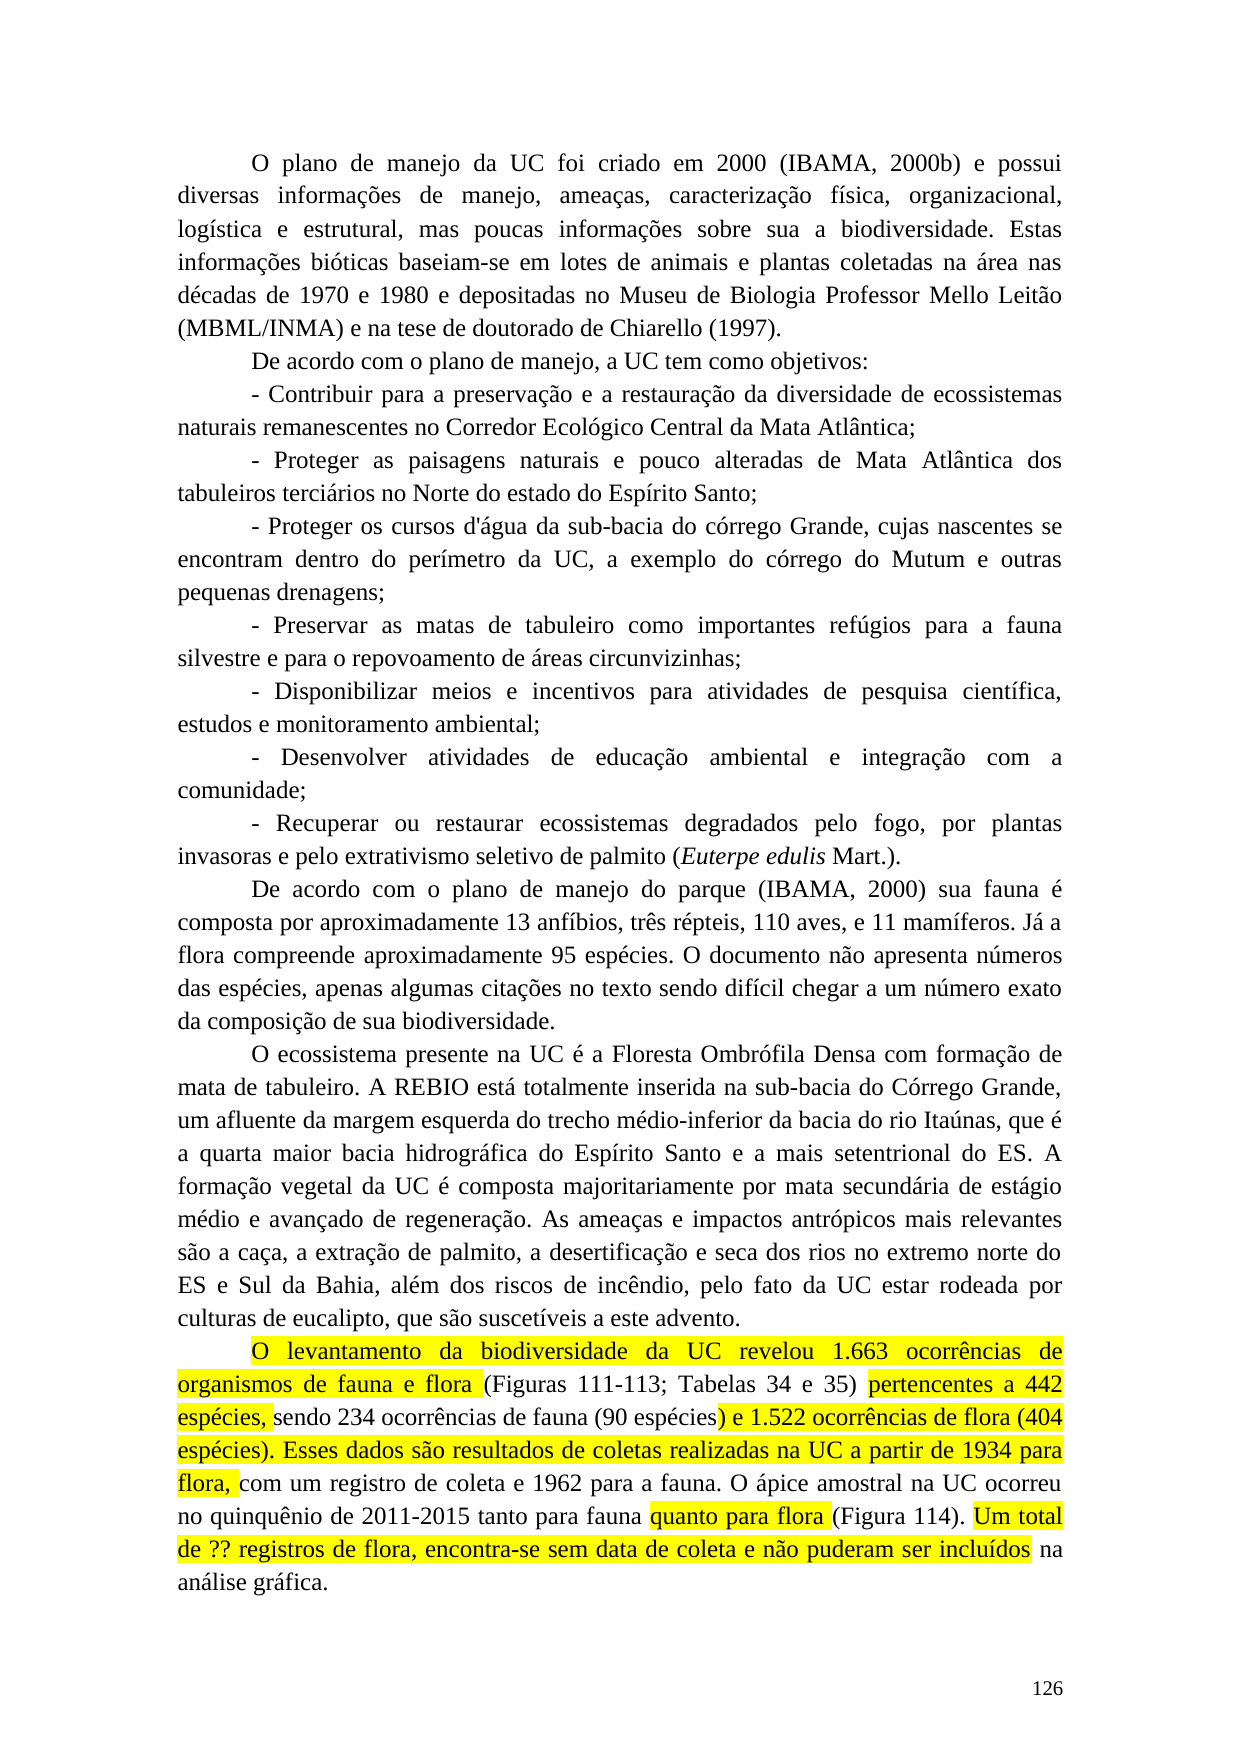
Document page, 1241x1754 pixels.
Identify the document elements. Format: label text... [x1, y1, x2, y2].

text - Preservar as matas de tabuleiro como importantes refúgios para a fauna silvestre e para o repovoamento de áreas circunvizinhas; [177, 610, 1063, 672]
text - Recuperar ou restaurar ecossistemas degradados pelo fogo, por plantas invasoras e pelo extrativismo seletivo de palmito (Euterpe edulis Mart.). [177, 808, 1063, 870]
text O plano de manejo da UC foi criado em 2000 (IBAMA, 2000b) e possui diversas informações de manejo, ameaças, caracterização física, organizacional, logística e estrutural, mas poucas informações sobre sua a biodiversidade. Estas informações bióticas baseiam-se em lotes de animais e plantas coletadas na área nas décadas de 1970 e 1980 e depositadas no Museu de Biologia Professor Mello Leitão (MBML/INMA) e na tese de doutorado de Chiarello (1997). [177, 148, 1063, 341]
text - Proteger as paisagens naturais e pouco alteradas de Mata Atlântica dos tabuleiros terciários no Norte do estado do Espírito Santo; [177, 445, 1063, 507]
text De acordo com o plano de manejo, a UC tem como objetivos: [177, 346, 1063, 374]
text - Desenvolver atividades de educação ambiental e integração com a comunidade; [177, 742, 1063, 804]
text - Contribuir para a preservação e a restauração da diversidade de ecossistemas naturais remanescentes no Corredor Ecológico Central da Mata Atlântica; [177, 379, 1063, 441]
text O levantamento da biodiversidade da UC revelou 1.663 ocorrências de organismos de fauna e flora (Figuras 111-113; Tabelas 34 e 35) pertencentes a 442 espécies, sendo 234 ocorrências de fauna (90 espécies) e 1.522 ocorrências de flora (404 espécies). Esses dados são resultados de coletas realizadas na UC a partir de 1934 para flora, com um registro de coleta e 1962 para a fauna. O ápice amostral na UC ocorreu no quinquênio de 2011-2015 tanto para fauna quanto para flora (Figura 114). Um total de ?? registros de flora, encontra-se sem data de coleta e não puderam ser incluídos na análise gráfica. [177, 1464, 1063, 1596]
text O ecossistema presente na UC é a Floresta Ombrófila Densa com formação de mata de tabuleiro. A REBIO está totalmente inserida na sub-bacia do Córrego Grande, um afluente da margem esquerda do trecho médio-inferior da bacia do rio Itaúnas, que é a quarta maior bacia hidrográfica do Espírito Santo e a mais setentrional do ES. A formação vegetal da UC é composta majoritariamente por mata secundária de estágio médio e avançado de regeneração. As ameaças e impactos antrópicos mais relevantes são a caça, a extração de palmito, a desertificação e seca dos rios no extremo norte do ES e Sul da Bahia, além dos riscos de incêndio, pelo fato da UC estar rodeada por culturas de eucalipto, que são suscetíveis a este advento. [177, 1039, 1063, 1332]
text De acordo com o plano de manejo do parque (IBAMA, 2000) sua fauna é composta por aproximadamente 13 anfíbios, três répteis, 110 aves, e 11 mamíferos. Já a flora compreende aproximadamente 95 espécies. O documento não apresenta números das espécies, apenas algumas citações no texto sendo difícil chegar a um número exato da composição de sua biodiversidade. [177, 874, 1063, 1035]
text - Proteger os cursos d'água da sub-bacia do córrego Grande, cujas nascentes se encontram dentro do perímetro da UC, a exemplo do córrego do Mutum e outras pequenas drenagens; [177, 511, 1063, 606]
text - Disponibilizar meios e incentivos para atividades de pesquisa científica, estudos e monitoramento ambiental; [177, 676, 1063, 738]
text O levantamento da biodiversidade da UC revelou 1.663 ocorrências de organismos de fauna e flora (Figuras 111-113; Tabelas 34 e 35) pertencentes a 442 espécies, sendo 234 ocorrências de fauna (90 espécies) e 1.522 ocorrências de flora (404 espécies). Esses dados são resultados de coletas realizadas na UC a partir de 1934 para flora, com um registro de coleta e 1962 para a fauna. O ápice amostral na UC ocorreu no quinquênio de 2011-2015 tanto para fauna quanto para flora (Figura 114). Um total de ?? registros de flora, encontra-se sem data de coleta e não puderam ser incluídos na análise gráfica. [177, 1336, 1063, 1435]
